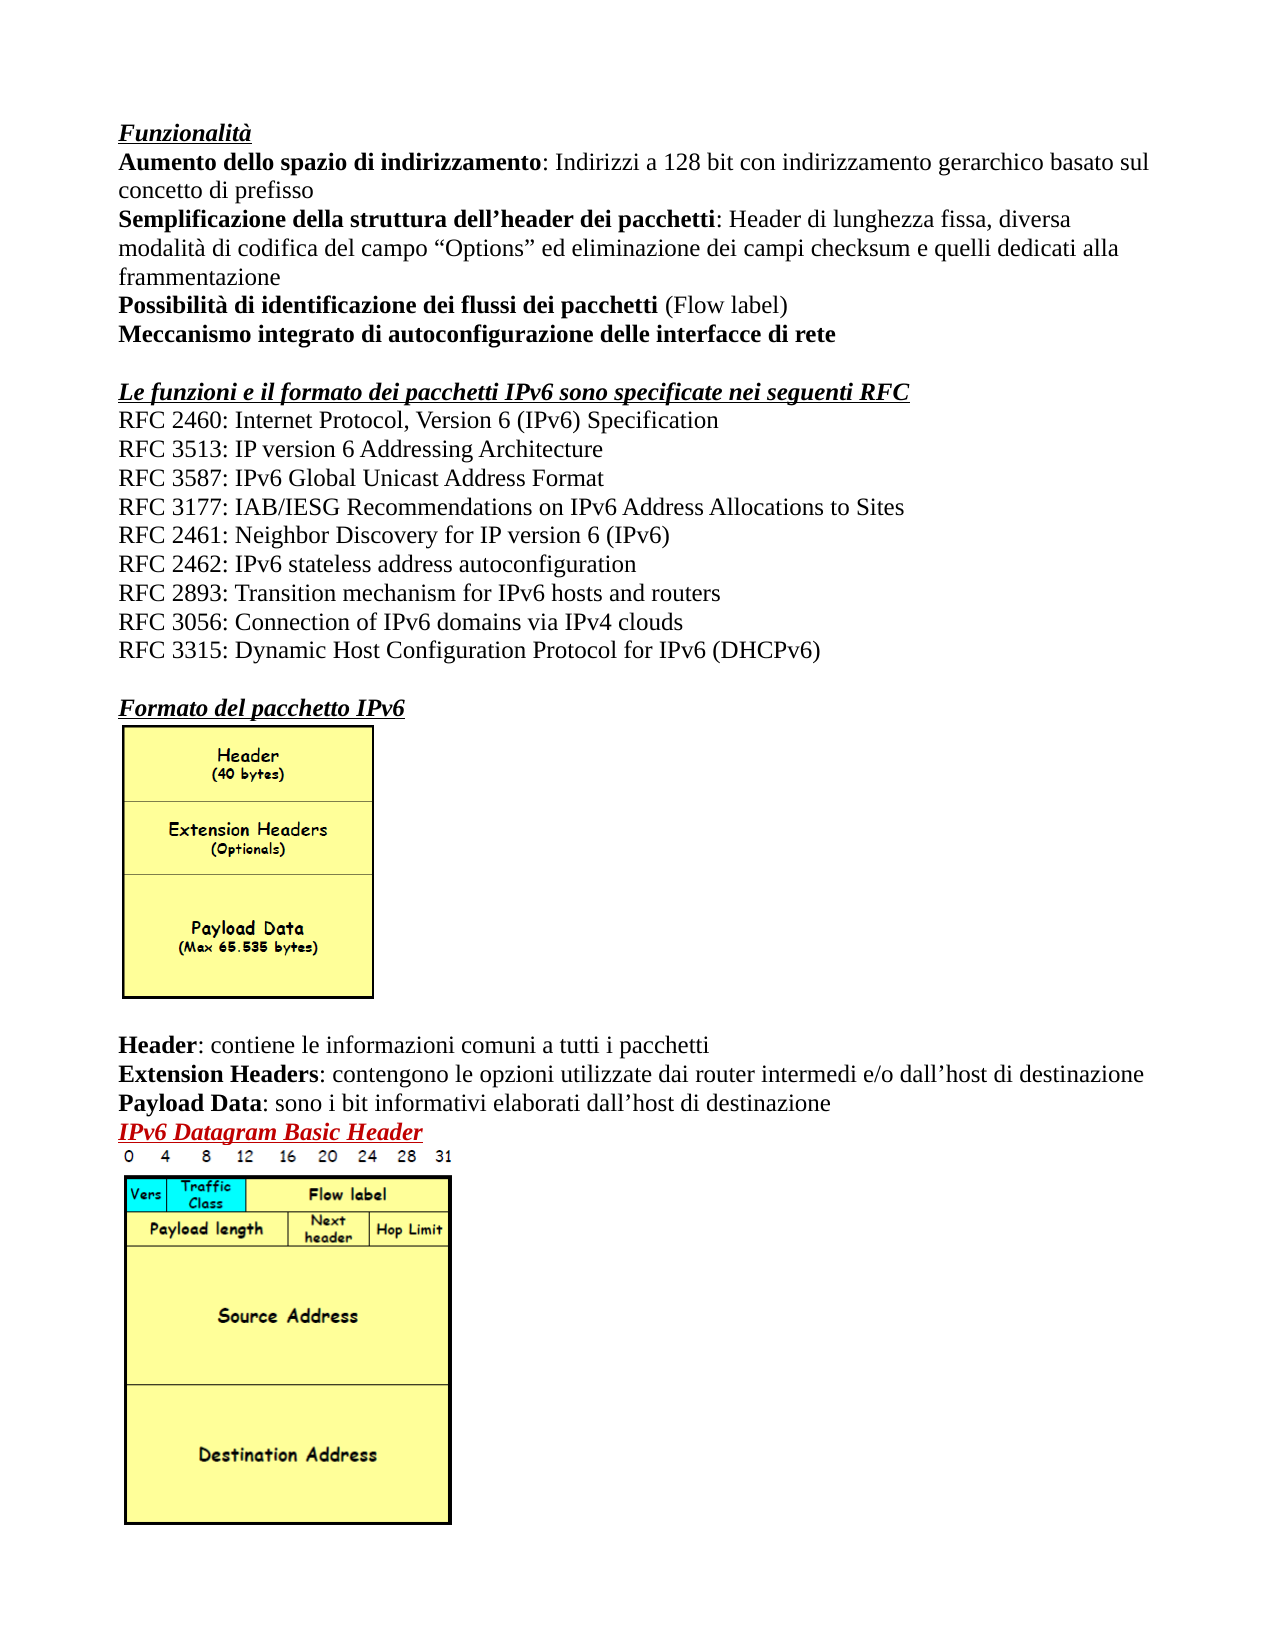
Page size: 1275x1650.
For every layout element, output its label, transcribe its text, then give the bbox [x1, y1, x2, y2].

text IPv6 Datagram Basic Header [118, 1117, 1157, 1146]
text Semplificazione della struttura dell’header dei pacchetti: Header di lunghezza fissa, diversa modalità di codifica del campo “Options” ed eliminazione dei campi checksum e quelli dedicati alla frammentazione [118, 204, 1157, 291]
text RFC 3056: Connection of IPv6 domains via IPv4 clouds [118, 607, 1157, 636]
text Payload Data: sono i bit informativi elaborati dall’host di destinazione [118, 1088, 1157, 1117]
text Meccanismo integrato di autoconfigurazione delle interfacce di rete [118, 319, 1157, 348]
text RFC 2460: Internet Protocol, Version 6 (IPv6) Specification [118, 406, 1157, 434]
text Header: contiene le informazioni comuni a tutti i pacchetti [118, 1031, 1157, 1059]
text Possibilità di identificazione dei flussi dei pacchetti (Flow label) [118, 291, 1157, 319]
picture [118, 1145, 456, 1528]
text RFC 2461: Neighbor Discovery for IP version 6 (IPv6) [118, 521, 1157, 549]
text RFC 3587: IPv6 Global Unicast Address Format [118, 463, 1157, 492]
text RFC 3513: IP version 6 Addressing Architecture [118, 434, 1157, 463]
text Formato del pacchetto IPv6 [118, 693, 1157, 722]
text RFC 2893: Transition mechanism for IPv6 hosts and routers [118, 578, 1157, 607]
text RFC 3315: Dynamic Host Configuration Protocol for IPv6 (DHCPv6) [118, 636, 1157, 664]
text Extension Headers: contengono le opzioni utilizzate dai router intermedi e/o dall’host di destinazione [118, 1059, 1157, 1088]
text Le funzioni e il formato dei pacchetti IPv6 sono specificate nei seguenti RFC [118, 377, 1157, 406]
text Funzionalità [118, 118, 1157, 147]
text RFC 2462: IPv6 stateless address autoconfiguration [118, 549, 1157, 578]
text Aumento dello spazio di indirizzamento: Indirizzi a 128 bit con indirizzamento gerarchico basato sul concetto di prefisso [118, 147, 1157, 204]
text RFC 3177: IAB/IESG Recommendations on IPv6 Address Allocations to Sites [118, 492, 1157, 521]
picture [118, 721, 379, 1002]
